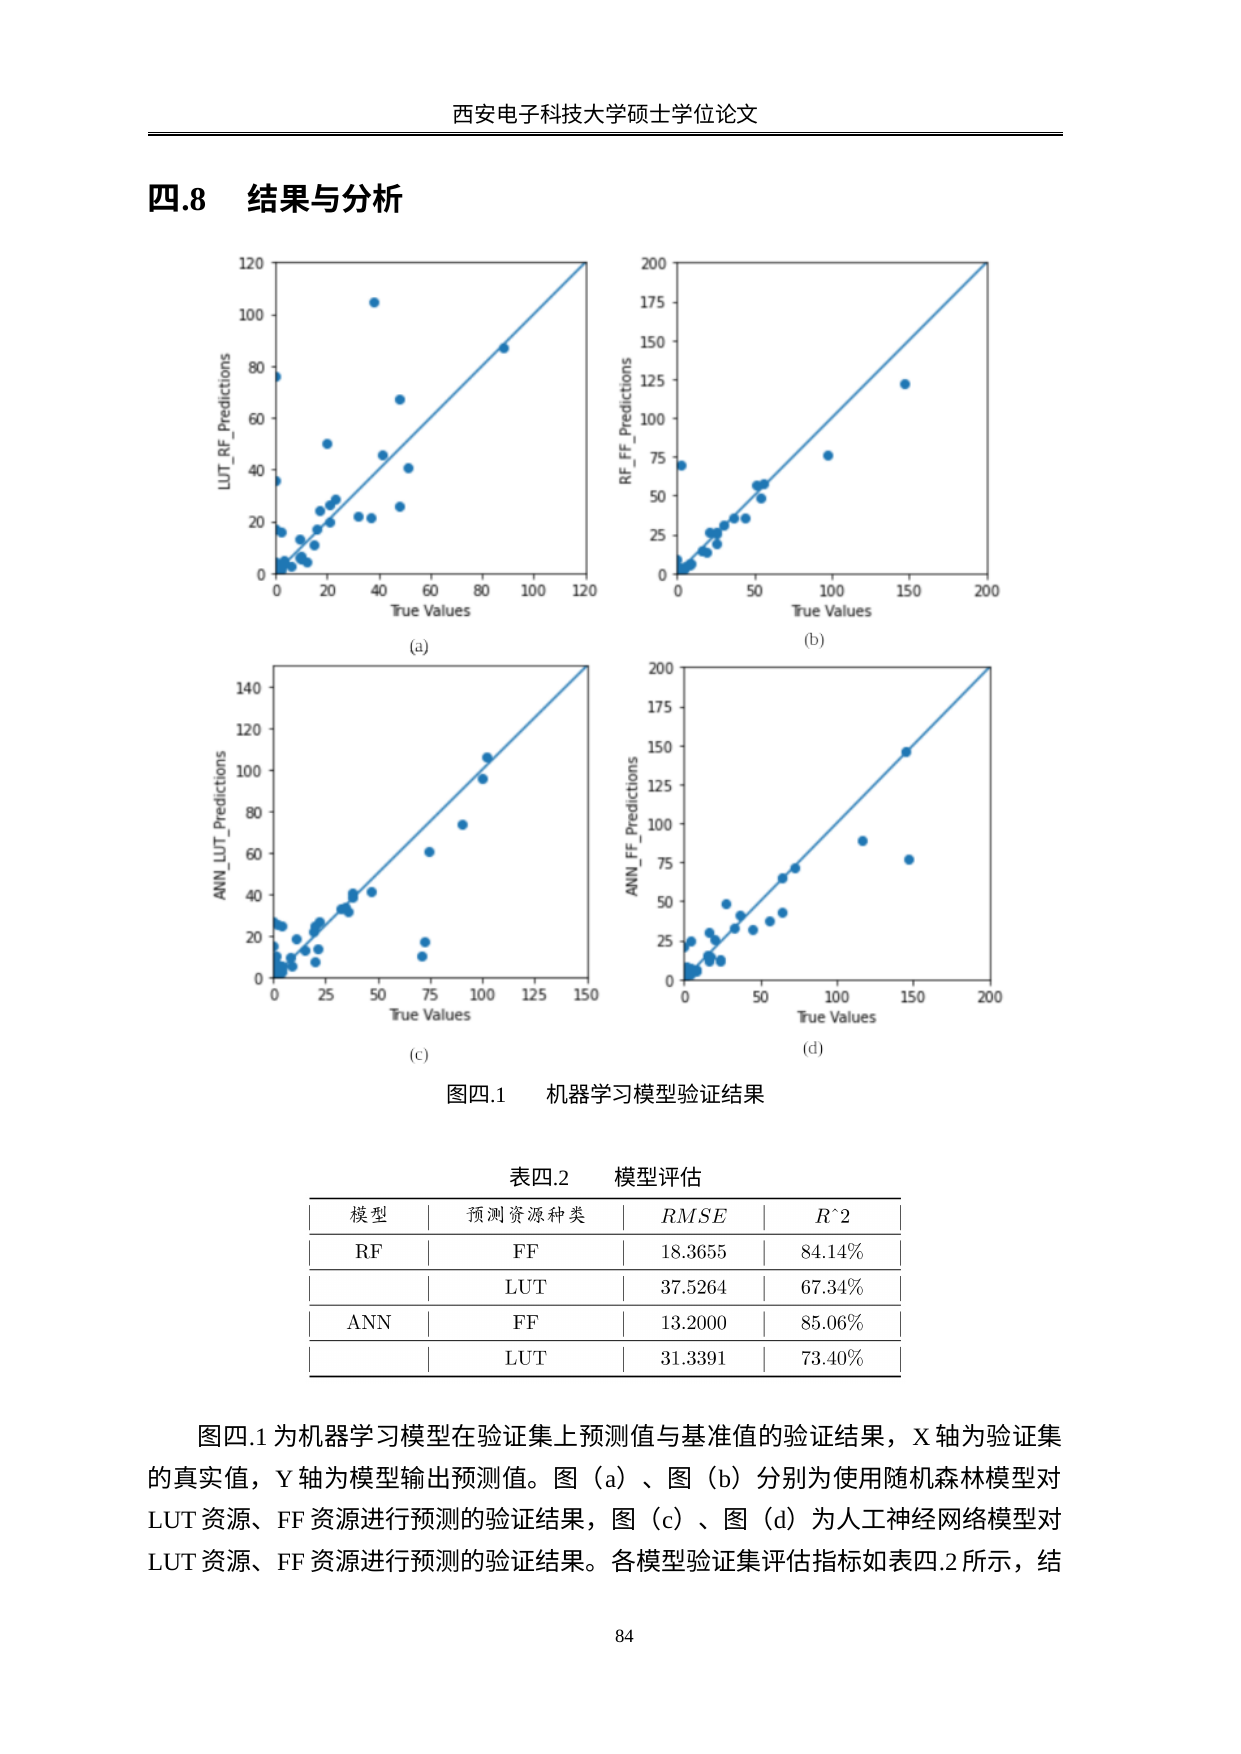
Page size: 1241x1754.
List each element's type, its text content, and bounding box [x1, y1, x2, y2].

text 模型评估 [148, 1152, 1063, 1194]
subtitle 结果与分析 [148, 177, 1063, 219]
picture [304, 1193, 907, 1384]
text 机器学习模型验证结果 [148, 1069, 1063, 1111]
